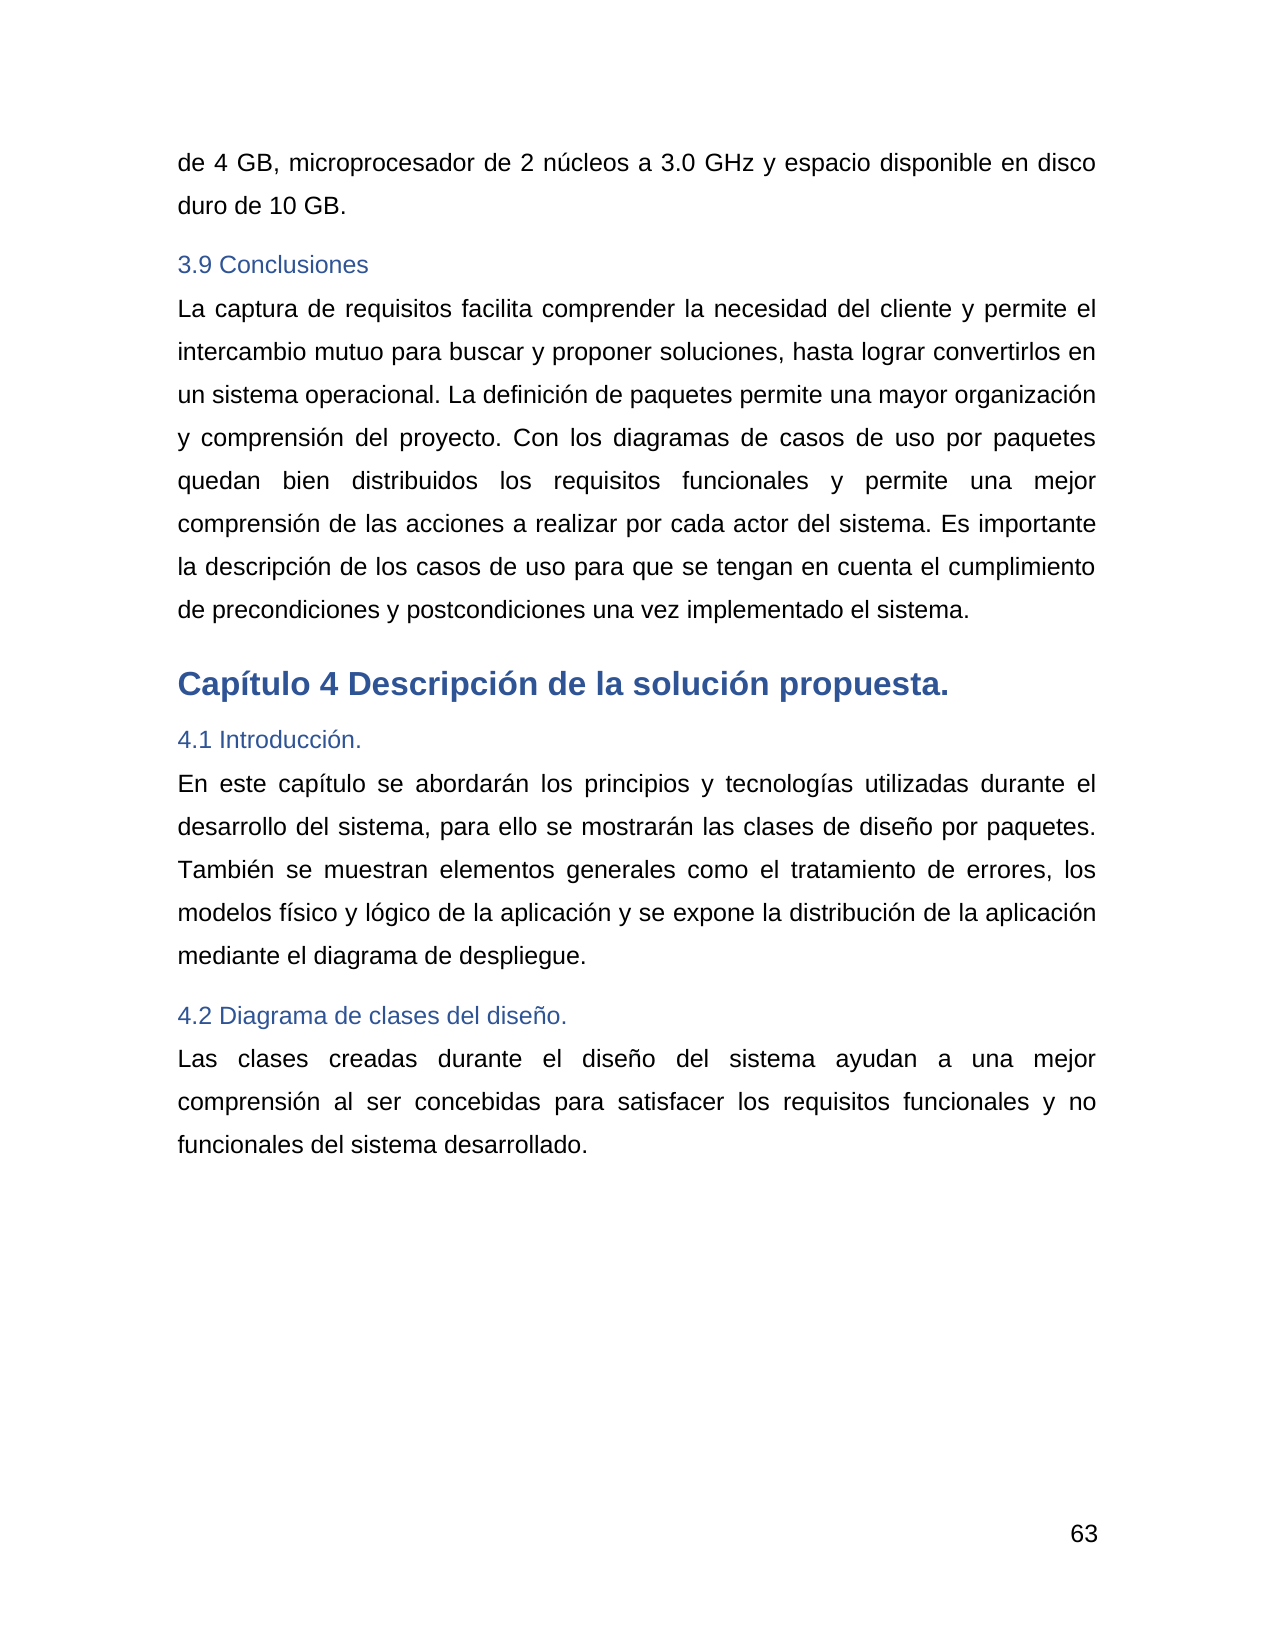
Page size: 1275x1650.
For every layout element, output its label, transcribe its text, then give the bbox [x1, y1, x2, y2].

text Las clases creadas durante el diseño del sistema ayudan a una mejor comprensión al ser concebidas para satisfacer los requisitos funcionales y no funcionales del sistema desarrollado. [177, 1044, 1098, 1159]
subtitle 3.9 Conclusiones [177, 251, 1098, 279]
subtitle 4.1 Introducción. [177, 725, 1098, 754]
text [177, 148, 1098, 219]
subtitle 4.2 Diagrama de clases del diseño. [177, 1001, 1098, 1029]
subtitle Capítulo 4 Descripción de la solución propuesta. [177, 664, 1098, 702]
text En este capítulo se abordarán los principios y tecnologías utilizadas durante el desarrollo del sistema, para ello se mostrarán las clases de diseño por paquetes. También se muestran elementos generales como el tratamiento de errores, los modelos físico y lógico de la aplicación y se expone la distribución de la aplicación mediante el diagrama de despliegue. [177, 768, 1098, 970]
text La captura de requisitos facilita comprender la necesidad del cliente y permite el intercambio mutuo para buscar y proponer soluciones, hasta lograr convertirlos en un sistema operacional. La definición de paquetes permite una mayor organización y comprensión del proyecto. Con los diagramas de casos de uso por paquetes quedan bien distribuidos los requisitos funcionales y permite una mejor comprensión de las acciones a realizar por cada actor del sistema. Es importante la descripción de los casos de uso para que se tengan en cuenta el cumplimiento de precondiciones y postcondiciones una vez implementado el sistema. [177, 294, 1098, 624]
